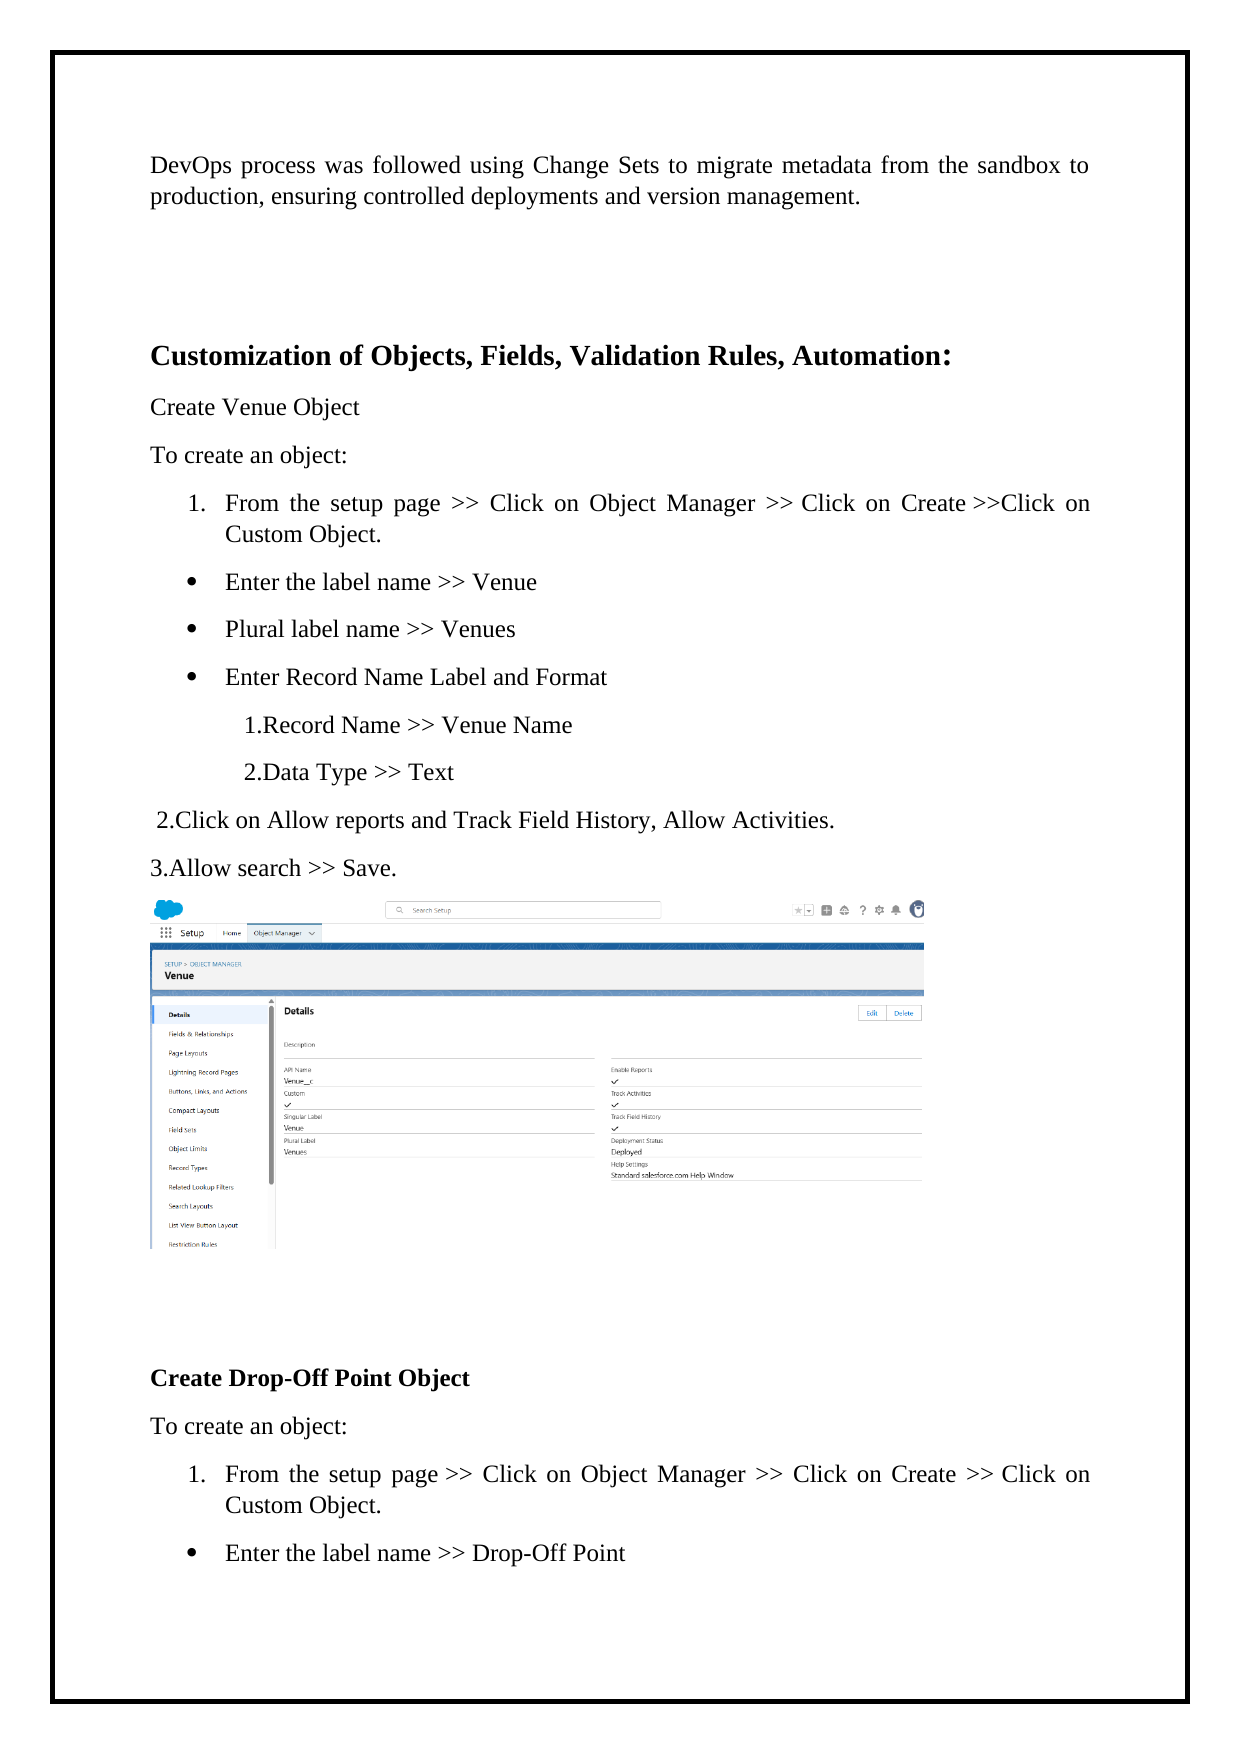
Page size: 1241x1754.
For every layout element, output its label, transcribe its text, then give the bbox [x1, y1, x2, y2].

list Enter the label name >> Venue [187, 567, 1090, 595]
text Create Venue Object [150, 392, 1090, 421]
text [150, 150, 1090, 210]
list Enter the label name >> Drop-Off Point [187, 1538, 1090, 1566]
list Plural label name >> Venues [187, 614, 1090, 643]
text Create Drop-Off Point Object [150, 1363, 1090, 1392]
list From the setup page >> Click on Object Manager >> Click on Create >>Click on Custom Object. [187, 488, 1090, 548]
text 2.Data Type >> Text [187, 757, 1090, 786]
text 2.Click on Allow reports and Track Field History, Allow Activities. [150, 805, 1090, 834]
text To create an object: [150, 440, 1090, 469]
text 3.Allow search >> Save. [150, 853, 1090, 882]
text 1.Record Name >> Venue Name [187, 710, 1090, 738]
list From the setup page >> Click on Object Manager >> Click on Create >> Click on Custom Object. [187, 1459, 1090, 1519]
list Enter Record Name Label and Format [187, 662, 1090, 691]
text To create an object: [150, 1411, 1090, 1440]
text Customization of Objects, Fields, Validation Rules, Automation: [150, 334, 1090, 373]
picture [150, 900, 924, 1249]
